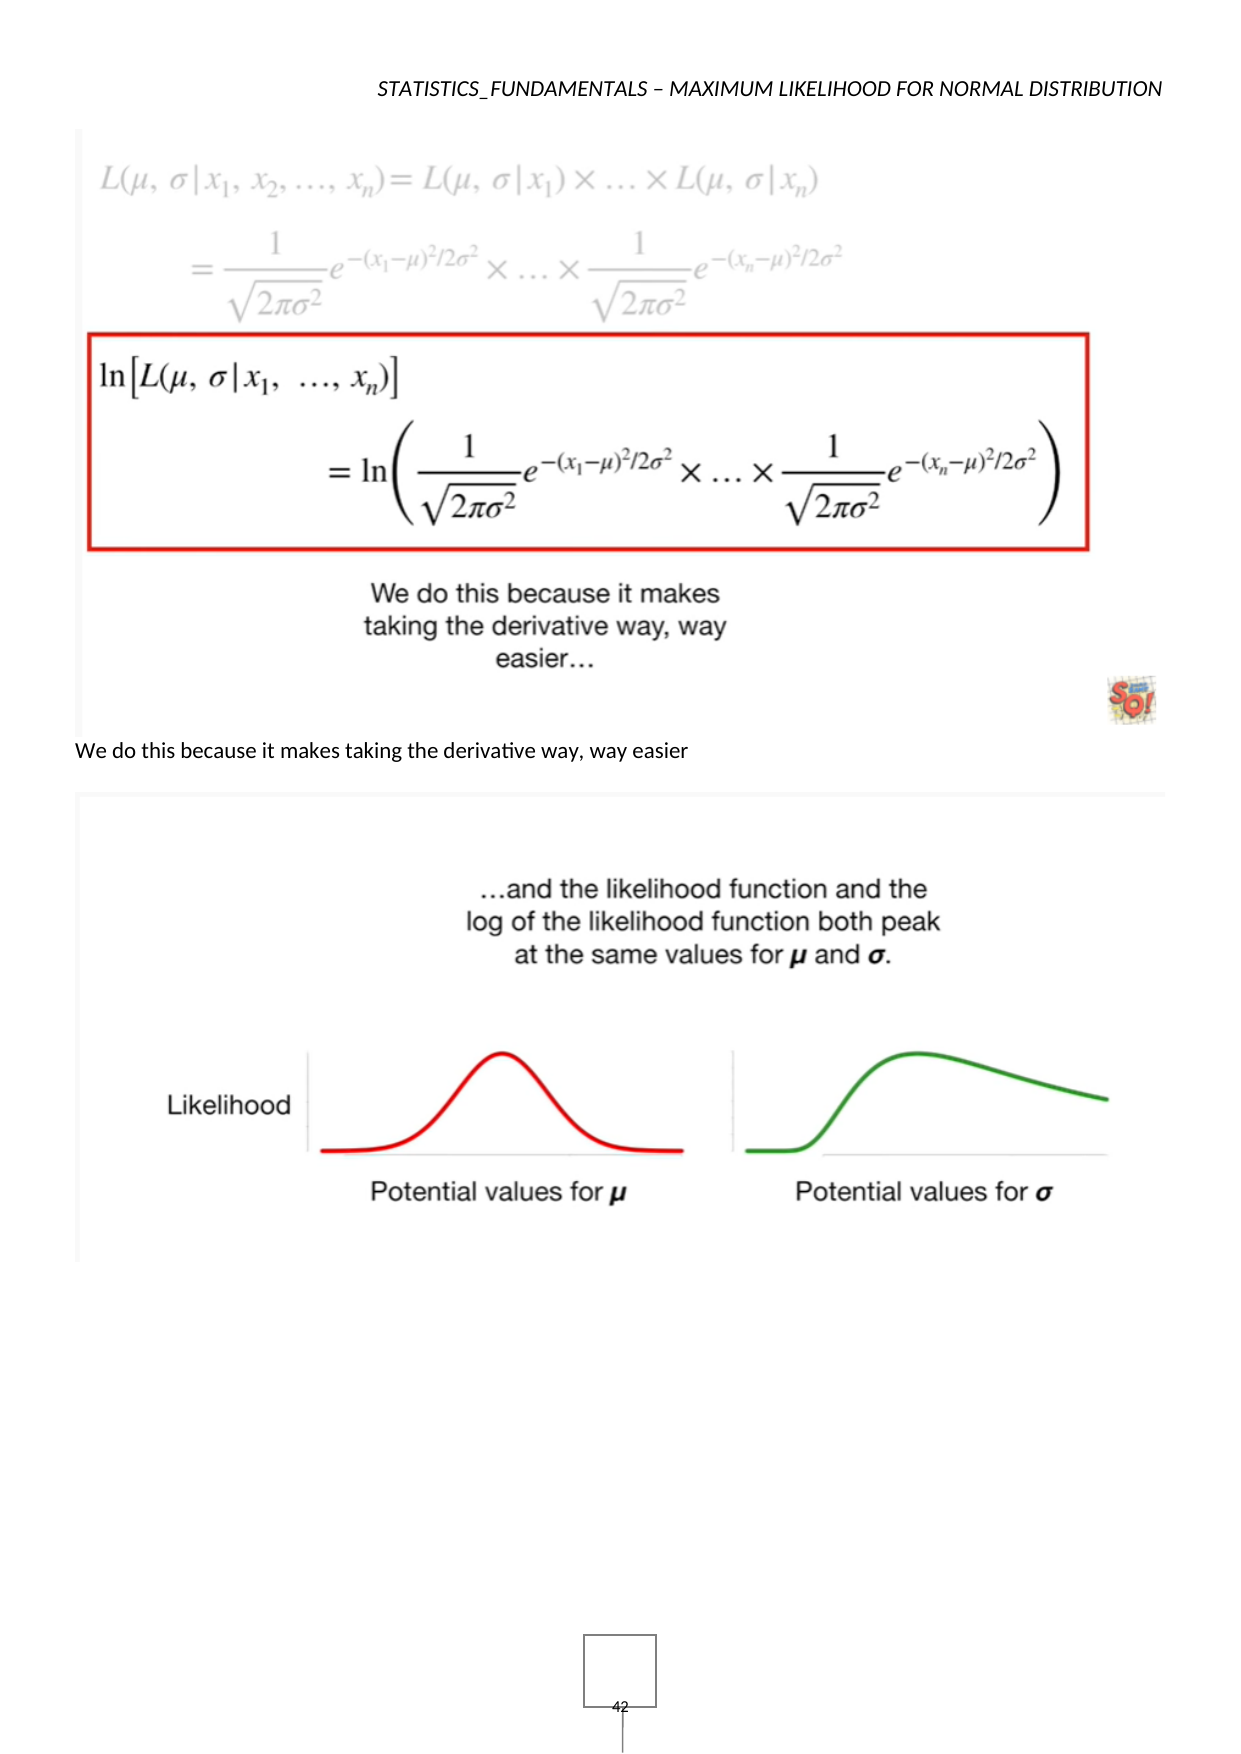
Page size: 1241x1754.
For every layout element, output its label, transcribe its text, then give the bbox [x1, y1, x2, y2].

picture [75, 129, 1166, 737]
picture [75, 792, 1166, 1262]
text We do this because it makes taking the derivative way, way easier [75, 737, 1165, 764]
